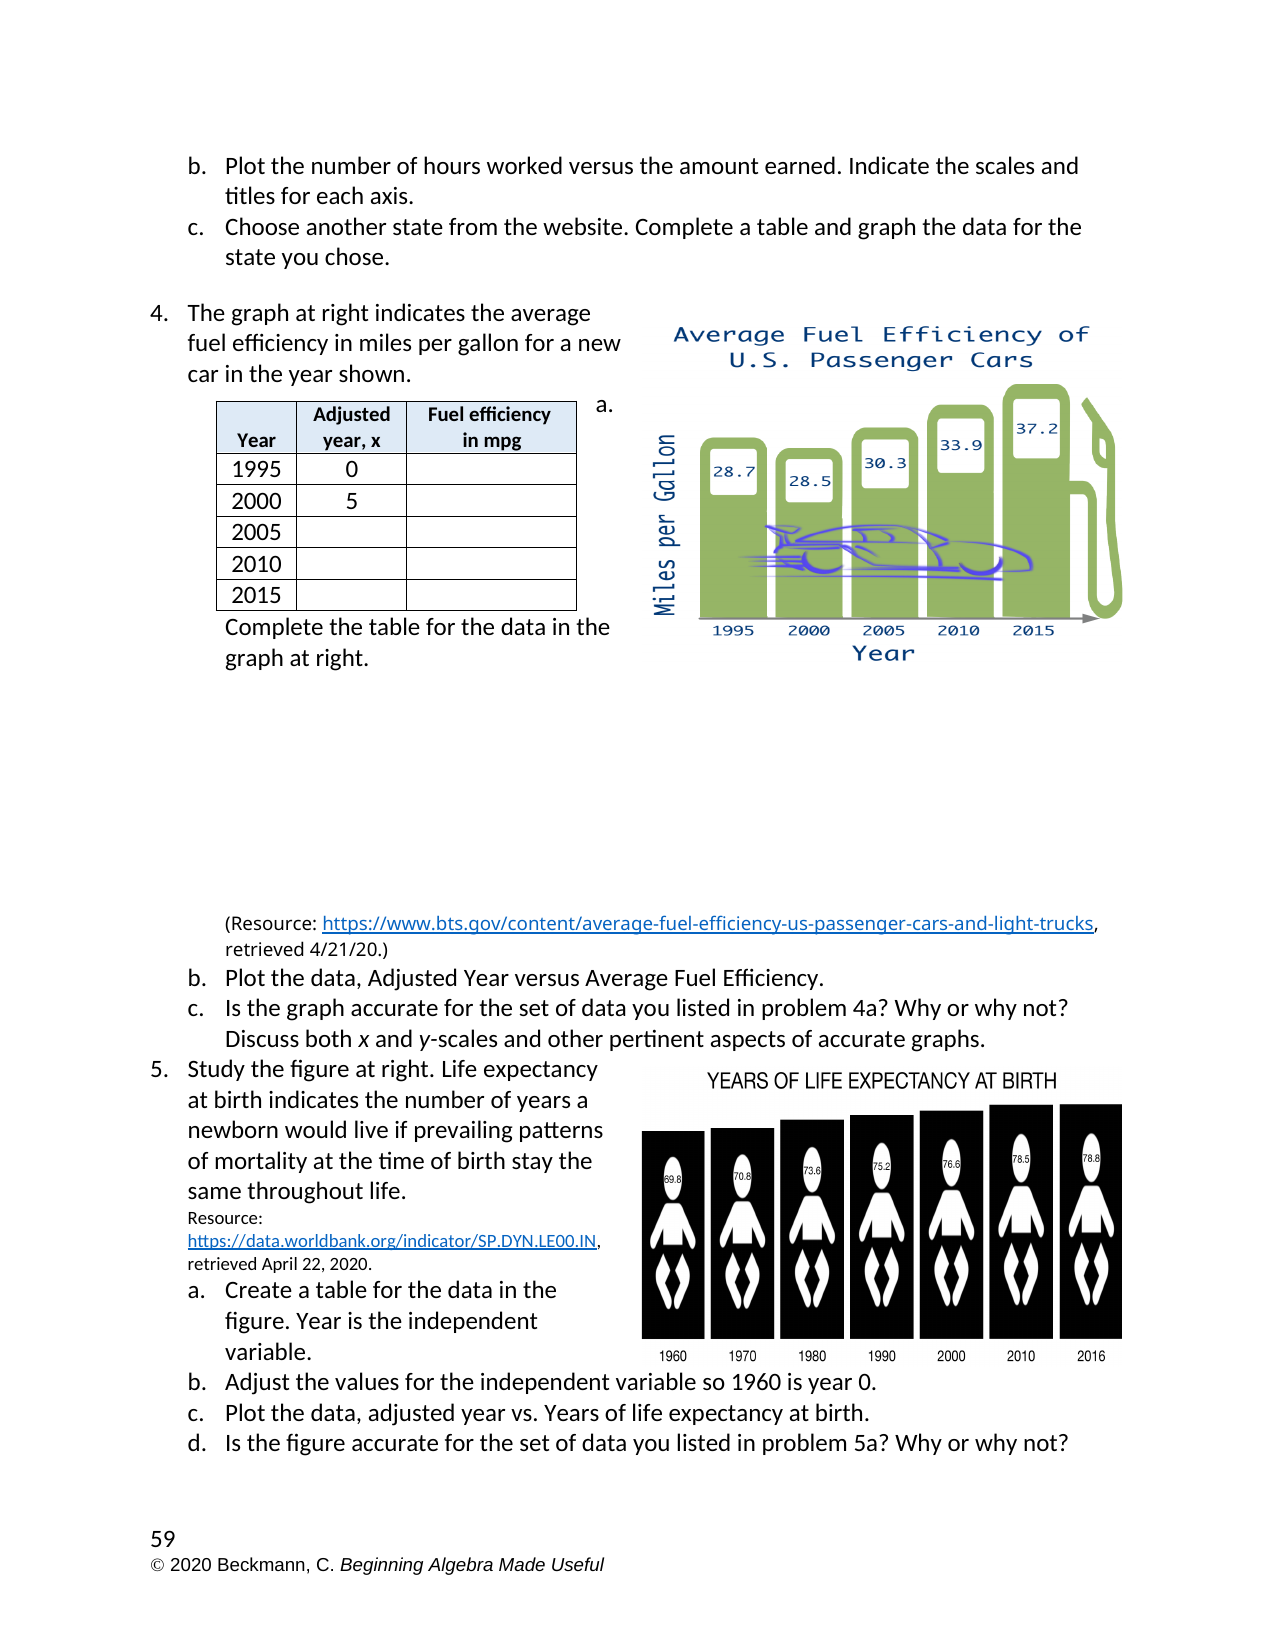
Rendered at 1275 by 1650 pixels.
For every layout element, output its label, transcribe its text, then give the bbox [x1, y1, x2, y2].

text a. Create a table for the data in the figure. Year is the independent variable. [187, 1275, 641, 1366]
table_cell [407, 454, 576, 484]
text b. Plot the data, Adjusted Year versus Average Fuel Efficiency. [187, 962, 1125, 992]
table_cell [407, 548, 576, 579]
text d. Is the figure accurate for the set of data you listed in problem 5a? Why or why not? [187, 1427, 1125, 1458]
text c. Choose another state from the website. Complete a table and graph the data for the state you chose. [187, 211, 1125, 272]
table_cell 5 [297, 485, 406, 516]
text (Resource: https://www.bts.gov/content/average-fuel-efficiency-us-passenger-cars-and-light-trucks, retrieved 4/21/20.) [225, 905, 1134, 962]
table_cell [297, 580, 406, 610]
table_cell [407, 580, 576, 610]
table_cell [407, 485, 576, 516]
table_cell 2000 [217, 485, 296, 516]
text c. Is the graph accurate for the set of data you listed in problem 4a? Why or why not? Discuss both x and y-scales and other pertinent aspects of accurate graphs. [187, 992, 1125, 1053]
text a. Complete the table for the data in the graph at right. [187, 389, 1125, 672]
text b. Adjust the values for the independent variable so 1960 is year 0. [187, 1366, 1125, 1397]
table_cell 2015 [217, 580, 296, 610]
table_cell 2010 [217, 548, 296, 579]
table_cell [297, 548, 406, 579]
table_cell 1995 [217, 454, 296, 484]
table_cell [407, 517, 576, 547]
text c. Plot the data, adjusted year vs. Years of life expectancy at birth. [187, 1397, 1125, 1427]
table_header Adjusted year, x [297, 402, 406, 452]
text b. Plot the number of hours worked versus the amount earned. Indicate the scales and titles for each axis. [187, 150, 1125, 211]
text 5. Study the figure at right. Life expectancy at birth indicates the number of years a newborn would live if prevailing patterns of mortality at the time of birth stay the same throughout life. Resource: https://data.worldbank.org/indicator/SP.DYN.LE00.IN, retrieved April 22, 2020. [150, 1053, 1125, 1275]
table_cell 2005 [217, 517, 296, 547]
table_header Fuel efficiency in mpg [407, 402, 576, 452]
text 4. The graph at right indicates the average fuel efficiency in miles per gallon for a new car in the year shown. [150, 297, 1125, 389]
table_cell [297, 517, 406, 547]
table_header Year [217, 402, 296, 452]
table_cell 0 [297, 454, 406, 484]
